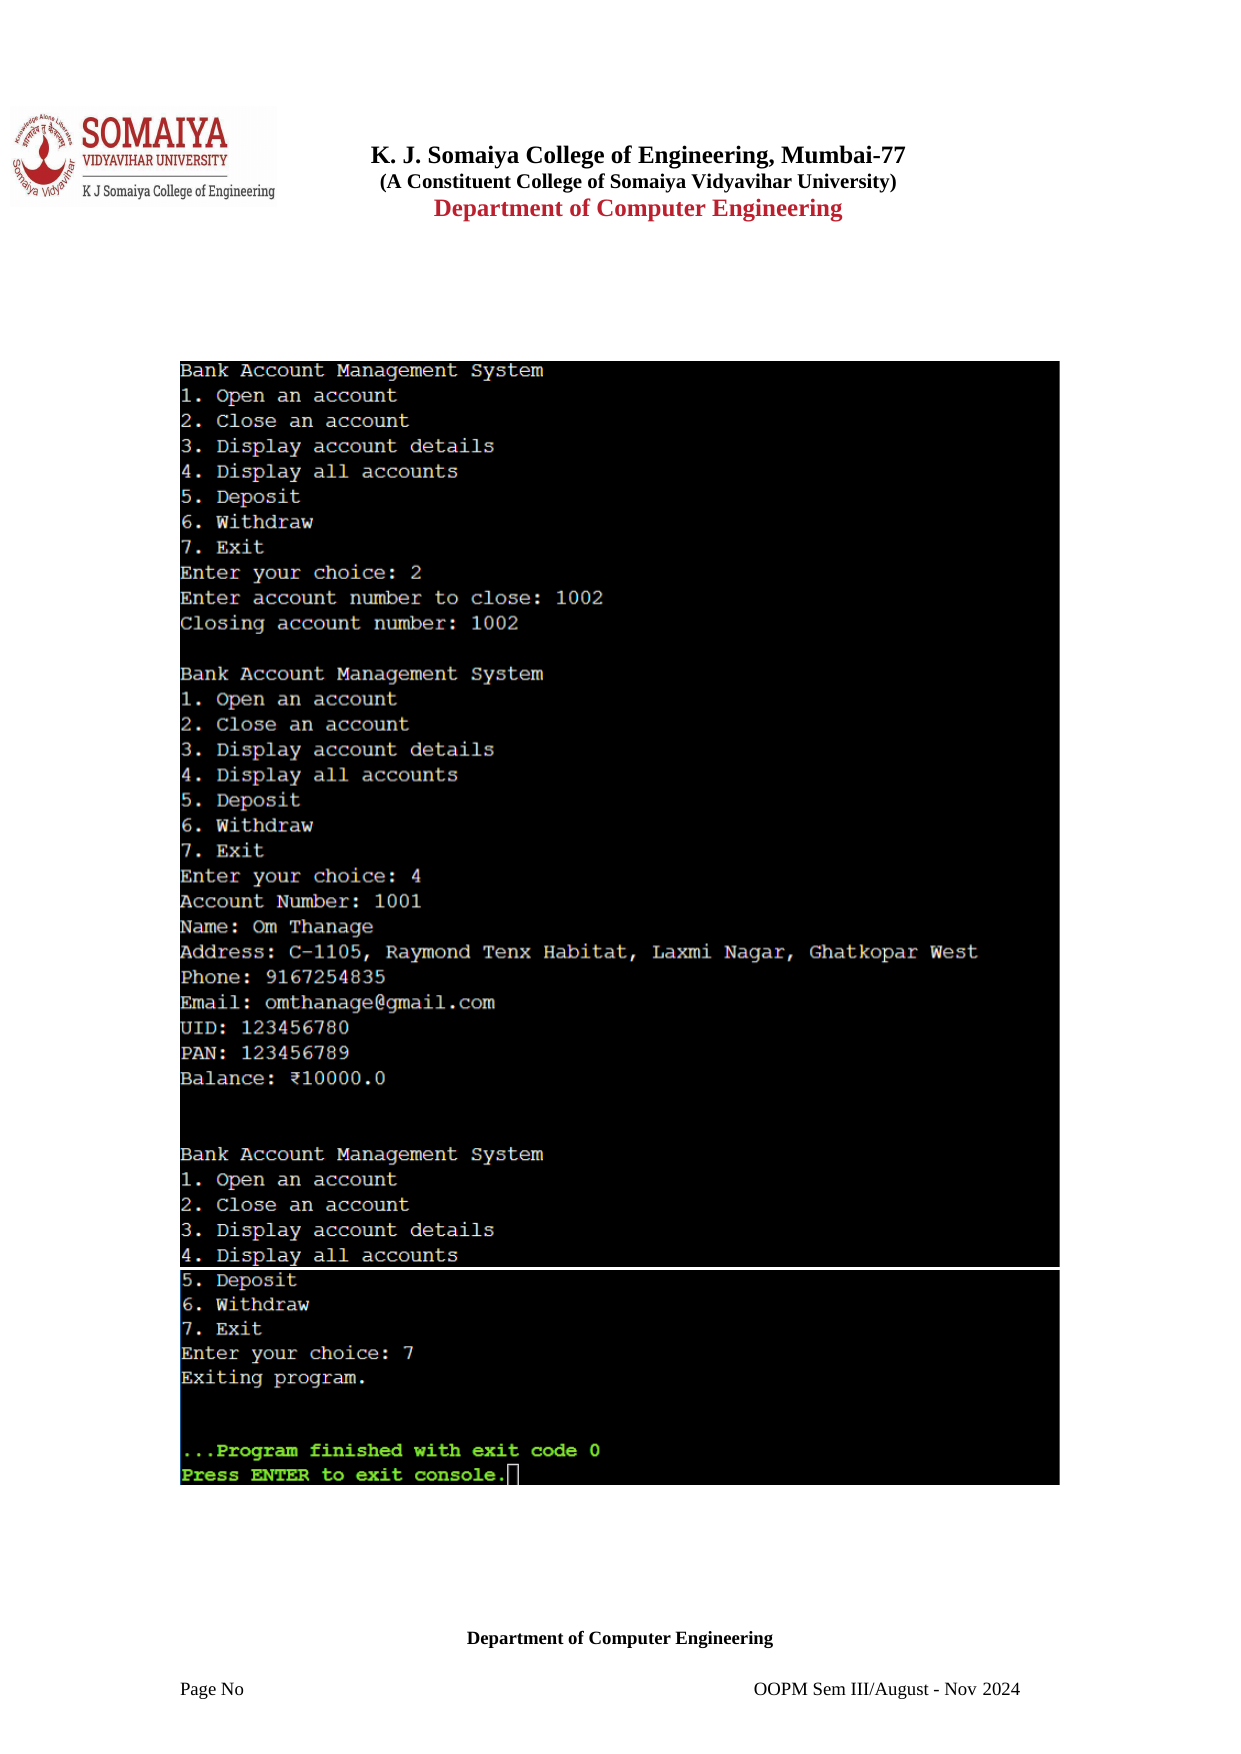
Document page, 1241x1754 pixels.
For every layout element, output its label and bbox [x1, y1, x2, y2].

picture [9, 106, 277, 207]
picture [180, 1270, 1060, 1485]
picture [180, 361, 1060, 1267]
